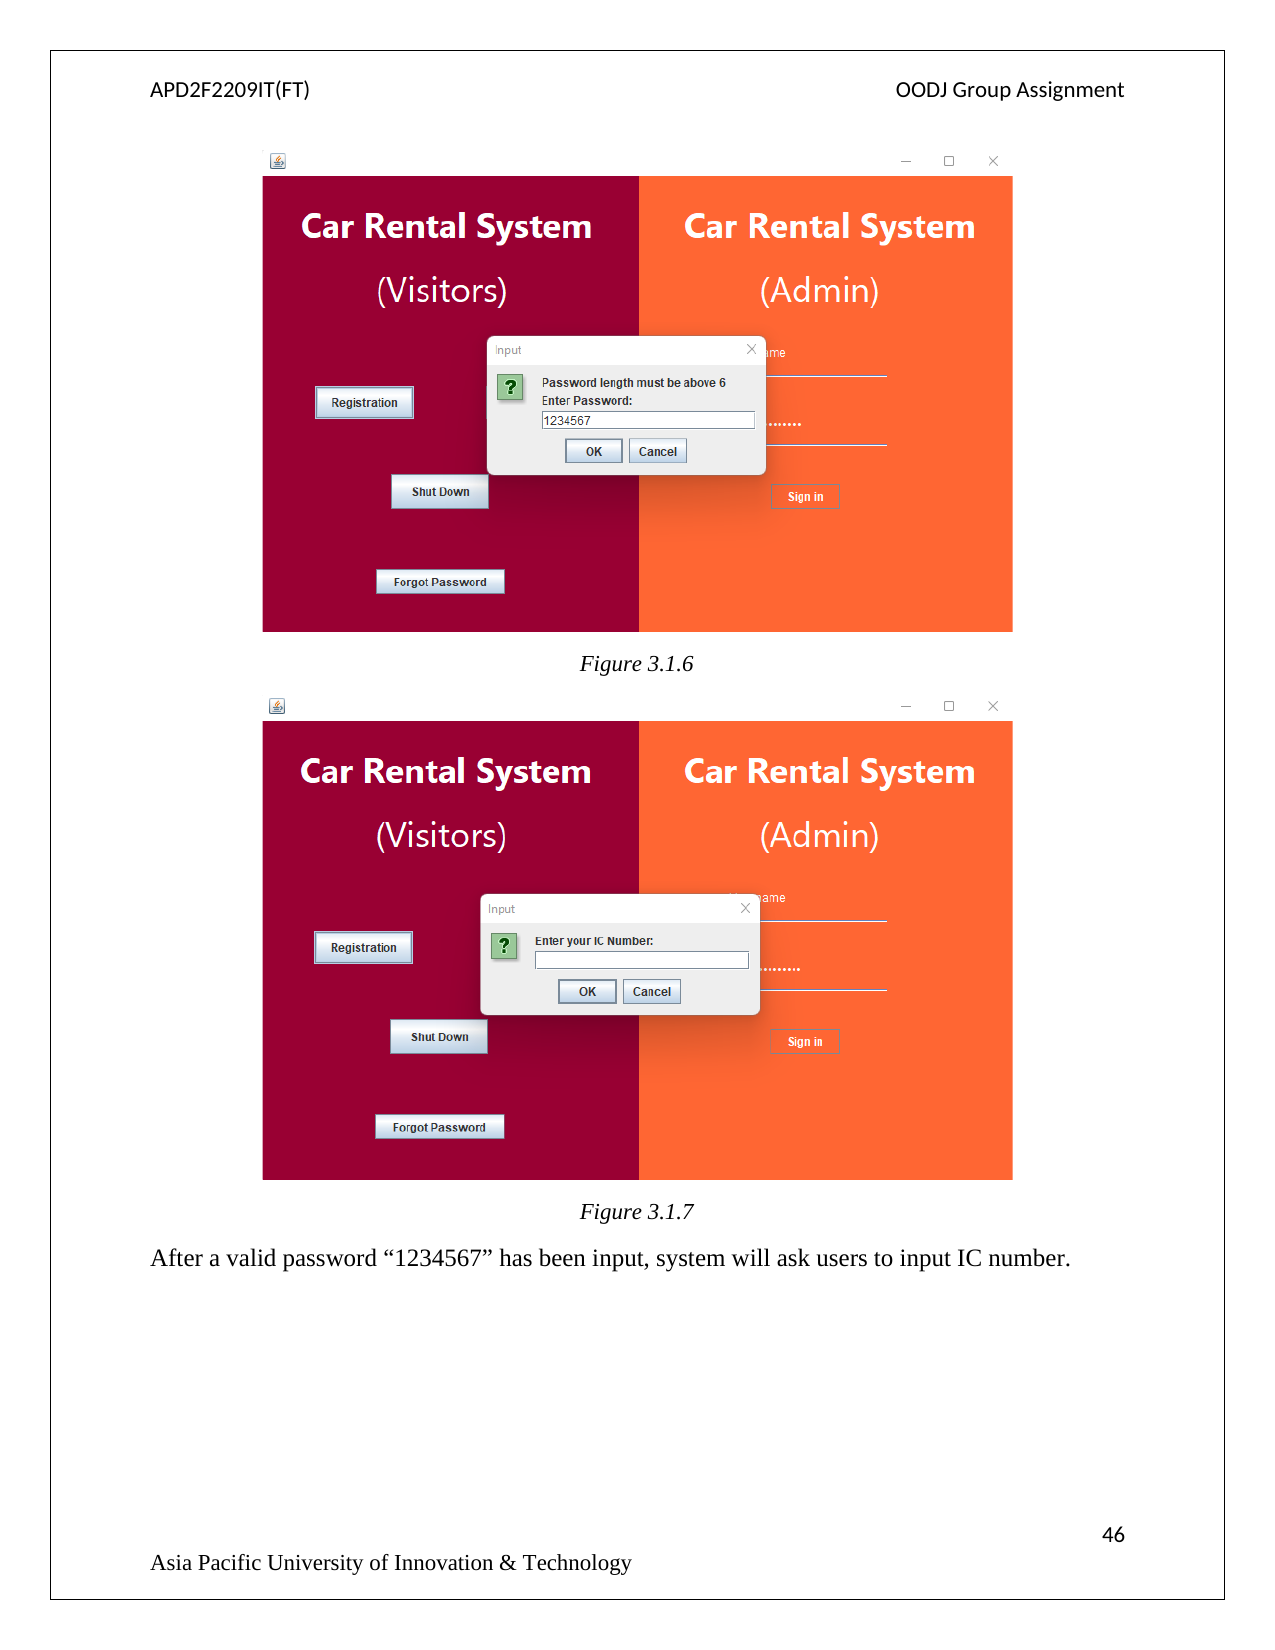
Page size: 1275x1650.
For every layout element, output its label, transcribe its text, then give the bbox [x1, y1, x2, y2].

picture [262, 150, 1013, 632]
text Figure 3.1.7 [150, 1198, 1125, 1225]
text Figure 3.1.6 [150, 650, 1125, 676]
picture [262, 695, 1013, 1180]
text After a valid password “1234567” has been input, system will ask users to input IC number. [150, 1243, 1125, 1272]
